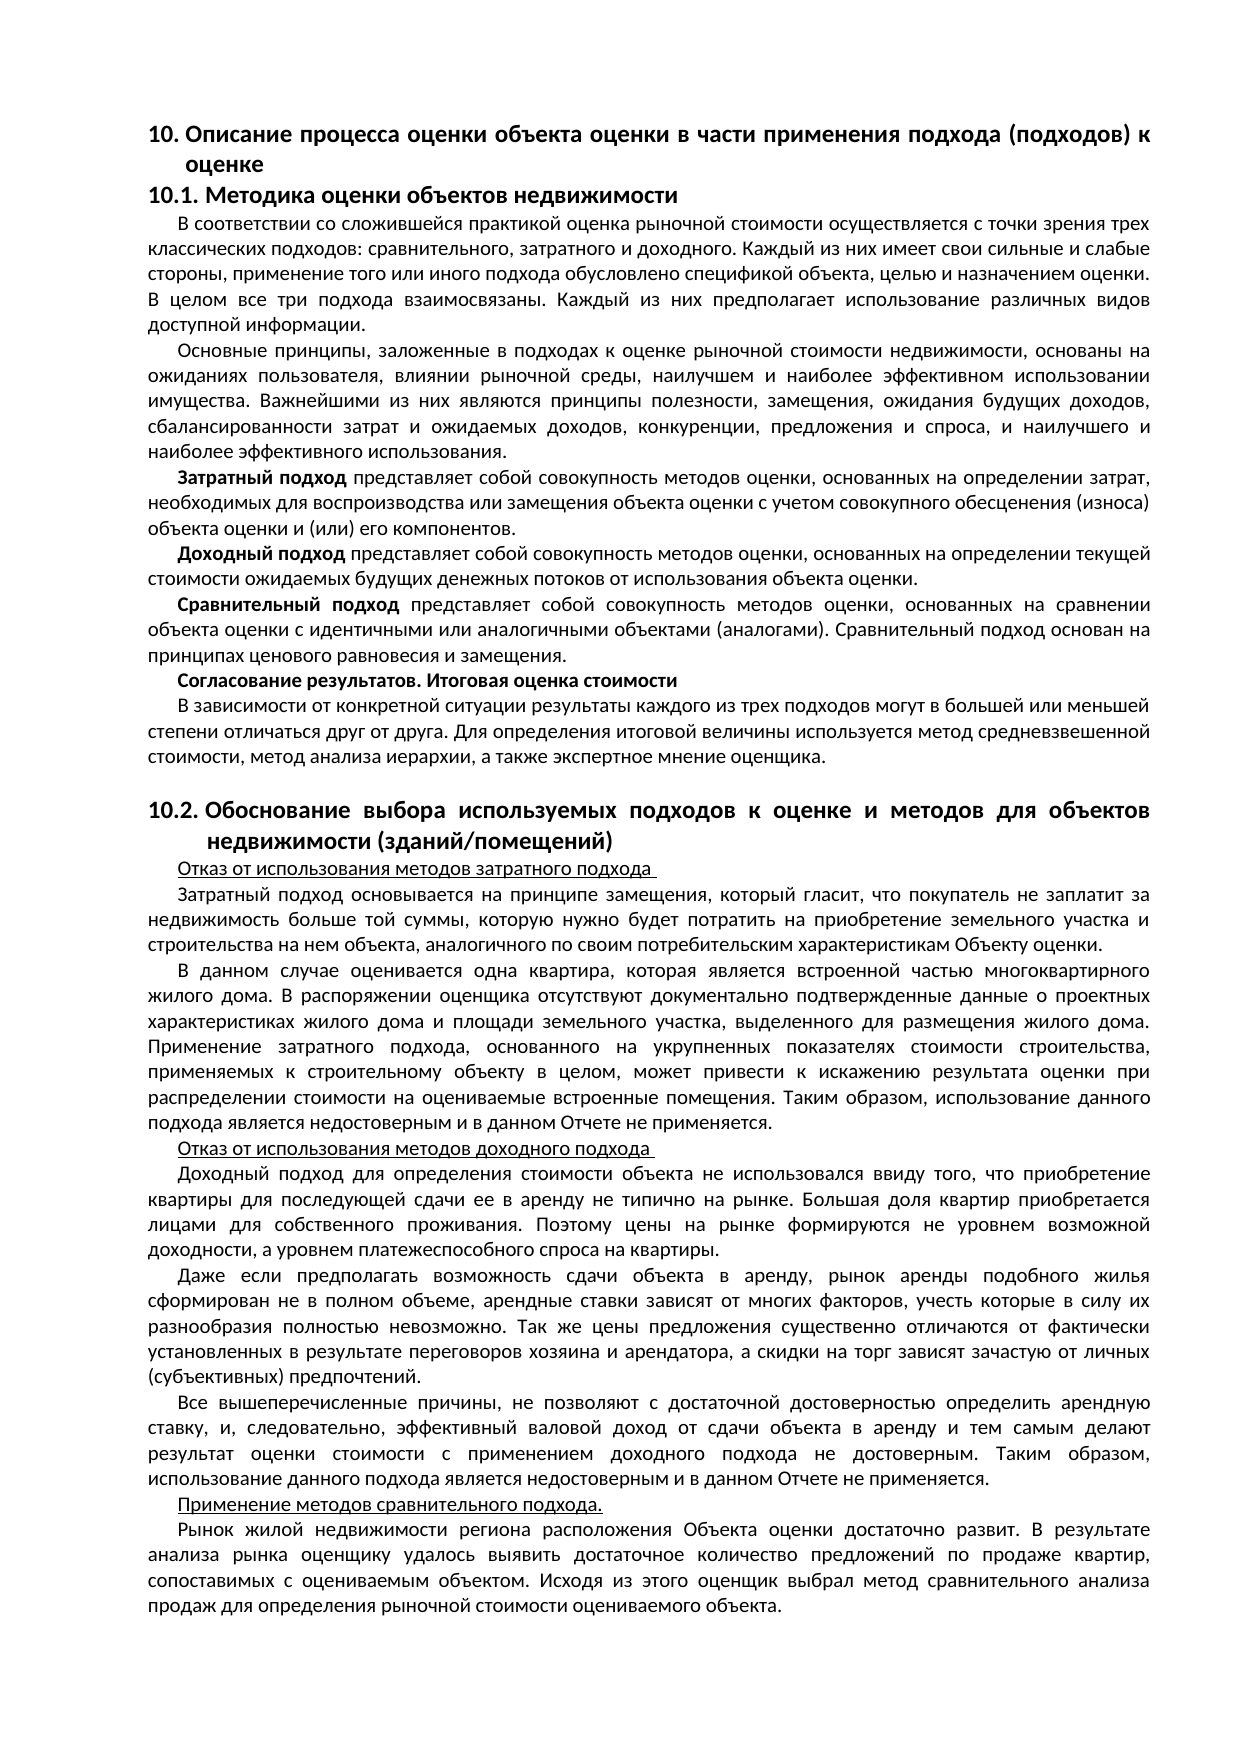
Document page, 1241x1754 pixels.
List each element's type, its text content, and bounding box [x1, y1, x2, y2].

text В данном случае оценивается одна квартира, которая является встроенной частью многоквартирного жилого дома. В распоряжении оценщика отсутствуют документально подтвержденные данные о проектных характеристиках жилого дома и площади земельного участка, выделенного для размещения жилого дома. Применение затратного подхода, основанного на укрупненных показателях стоимости строительства, применяемых к строительному объекту в целом, может привести к искажению результата оценки при распределении стоимости на оцениваемые встроенные помещения. Таким образом, использование данного подхода является недостоверным и в данном Отчете не применяется. [148, 957, 1152, 1135]
text Основные принципы, заложенные в подходах к оценке рыночной стоимости недвижимости, основаны на ожиданиях пользователя, влиянии рыночной среды, наилучшем и наиболее эффективном использовании имущества. Важнейшими из них являются принципы полезности, замещения, ожидания будущих доходов, сбалансированности затрат и ожидаемых доходов, конкуренции, предложения и спроса, и наилучшего и наиболее эффективного использования. [148, 337, 1152, 464]
text В соответствии со сложившейся практикой оценка рыночной стоимости осуществляется с точки зрения трех классических подходов: сравнительного, затратного и доходного. Каждый из них имеет свои сильные и слабые стороны, применение того или иного подхода обусловлено спецификой объекта, целью и назначением оценки. В целом все три подхода взаимосвязаны. Каждый из них предполагает использование различных видов доступной информации. [148, 210, 1152, 337]
text Затратный подход представляет собой совокупность методов оценки, основанных на определении затрат, необходимых для воспроизводства или замещения объекта оценки с учетом совокупного обесценения (износа) объекта оценки и (или) его компонентов. [148, 464, 1152, 540]
text Применение методов сравнительного подхода. [148, 1491, 1152, 1516]
text В зависимости от конкретной ситуации результаты каждого из трех подходов могут в большей или меньшей степени отличаться друг от друга. Для определения итоговой величины используется метод средневзвешенной стоимости, метод анализа иерархии, а также экспертное мнение оценщика. [148, 693, 1152, 769]
text Описание процесса оценки объекта оценки в части применения подхода (подходов) к оценке [148, 118, 1152, 179]
text Отказ от использования методов затратного подхода [148, 855, 1152, 881]
list Обоснование выбора используемых подходов к оценке и методов для объектов недвижимости (зданий/помещений) [148, 794, 1152, 855]
text Рынок жилой недвижимости региона расположения Объекта оценки достаточно развит. В результате анализа рынка оценщику удалось выявить достаточное количество предложений по продаже квартир, сопоставимых с оцениваемым объектом. Исходя из этого оценщик выбрал метод сравнительного анализа продаж для определения рыночной стоимости оцениваемого объекта. [148, 1516, 1152, 1618]
text Доходный подход для определения стоимости объекта не использовался ввиду того, что приобретение квартиры для последующей сдачи ее в аренду не типично на рынке. Большая доля квартир приобретается лицами для собственного проживания. Поэтому цены на рынке формируются не уровнем возможной доходности, а уровнем платежеспособного спроса на квартиры. [148, 1160, 1152, 1262]
list Методика оценки объектов недвижимости [148, 179, 1152, 210]
text Даже если предполагать возможность сдачи объекта в аренду, рынок аренды подобного жилья сформирован не в полном объеме, арендные ставки зависят от многих факторов, учесть которые в силу их разнообразия полностью невозможно. Так же цены предложения существенно отличаются от фактически установленных в результате переговоров хозяина и арендатора, а скидки на торг зависят зачастую от личных (субъективных) предпочтений. [148, 1262, 1152, 1389]
text Согласование результатов. Итоговая оценка стоимости [148, 667, 1152, 693]
text Сравнительный подход представляет собой совокупность методов оценки, основанных на сравнении объекта оценки с идентичными или аналогичными объектами (аналогами). Сравнительный подход основан на принципах ценового равновесия и замещения. [148, 591, 1152, 667]
text Затратный подход основывается на принципе замещения, который гласит, что покупатель не заплатит за недвижимость больше той суммы, которую нужно будет потратить на приобретение земельного участка и строительства на нем объекта, аналогичного по своим потребительским характеристикам Объекту оценки. [148, 881, 1152, 957]
text Все вышеперечисленные причины, не позволяют с достаточной достоверностью определить арендную ставку, и, следовательно, эффективный валовой доход от сдачи объекта в аренду и тем самым делают результат оценки стоимости с применением доходного подхода не достоверным. Таким образом, использование данного подхода является недостоверным и в данном Отчете не применяется. [148, 1389, 1152, 1491]
text Отказ от использования методов доходного подхода [148, 1135, 1152, 1160]
text Доходный подход представляет собой совокупность методов оценки, основанных на определении текущей стоимости ожидаемых будущих денежных потоков от использования объекта оценки. [148, 540, 1152, 591]
